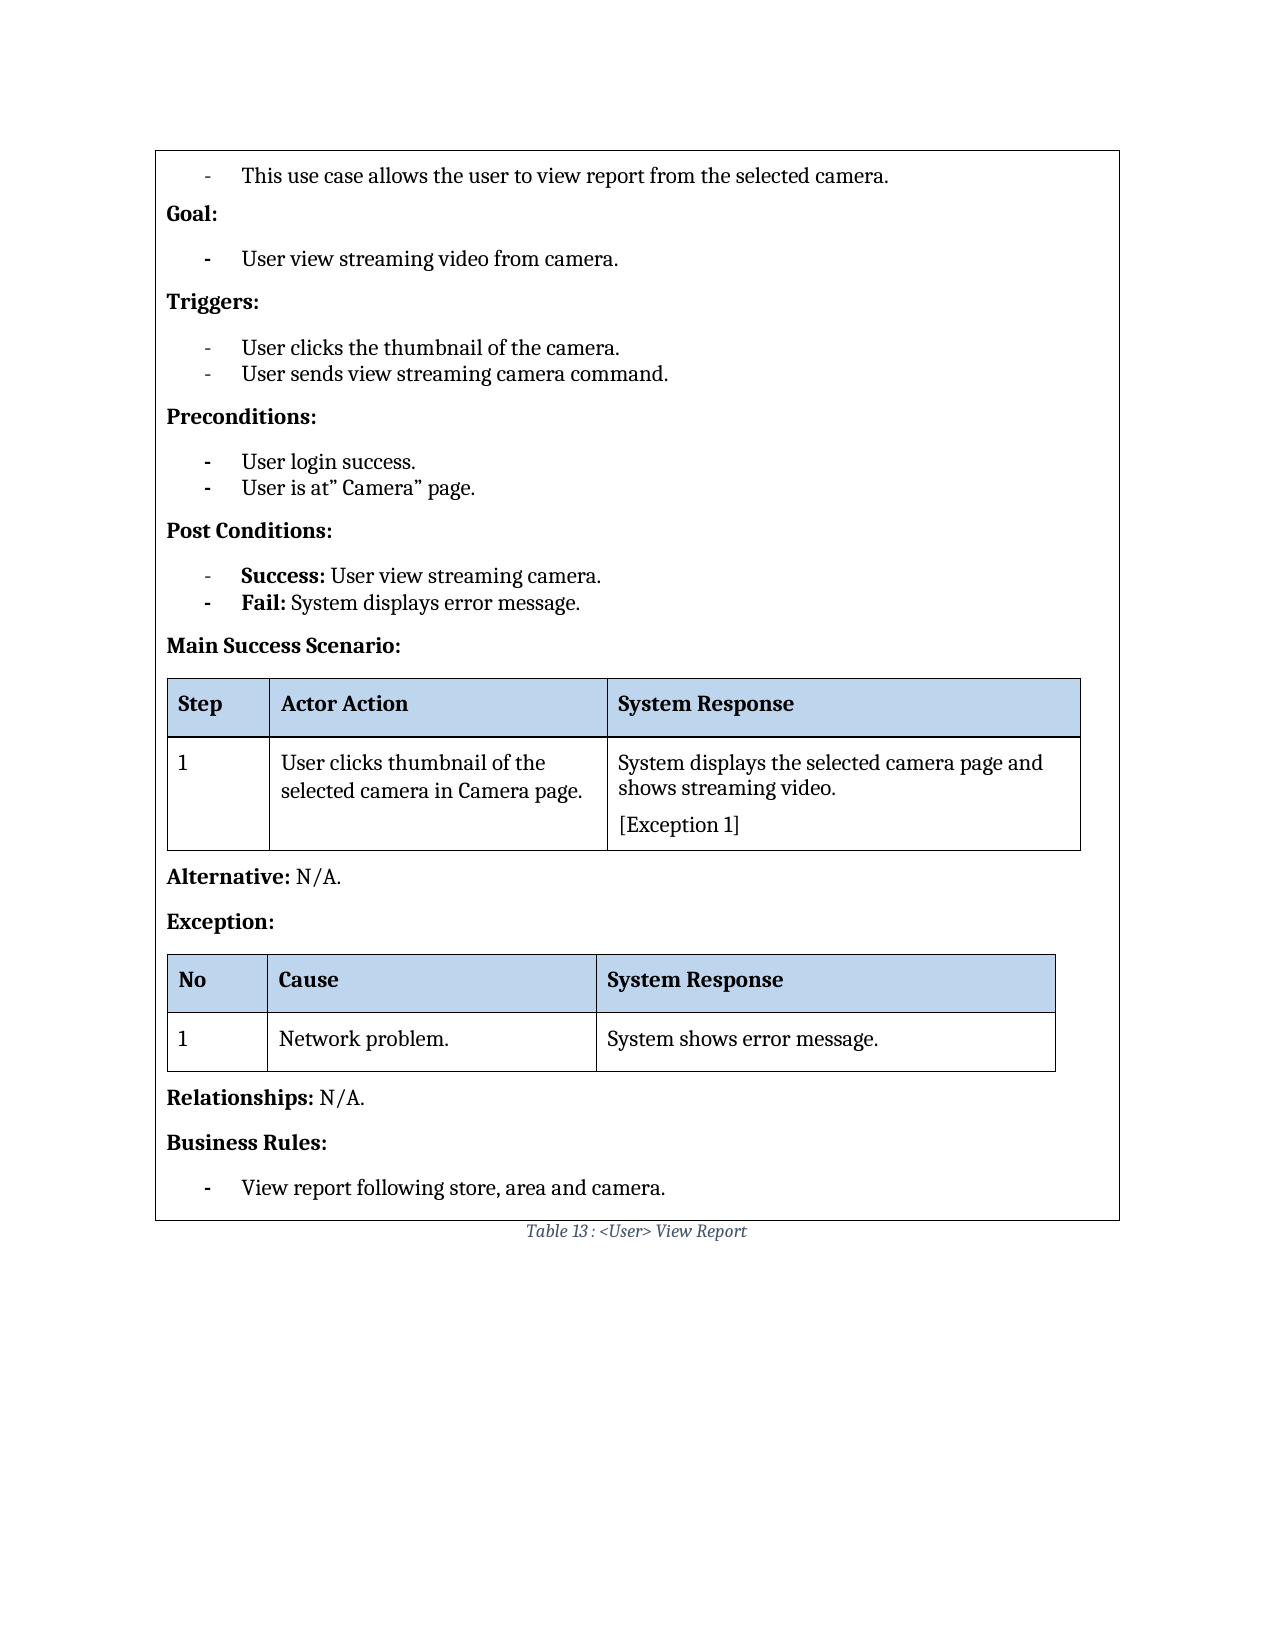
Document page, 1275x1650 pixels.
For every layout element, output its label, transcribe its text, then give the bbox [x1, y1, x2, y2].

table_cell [156, 151, 1119, 1220]
text Table 13 : <User> View Report [150, 1221, 1125, 1242]
